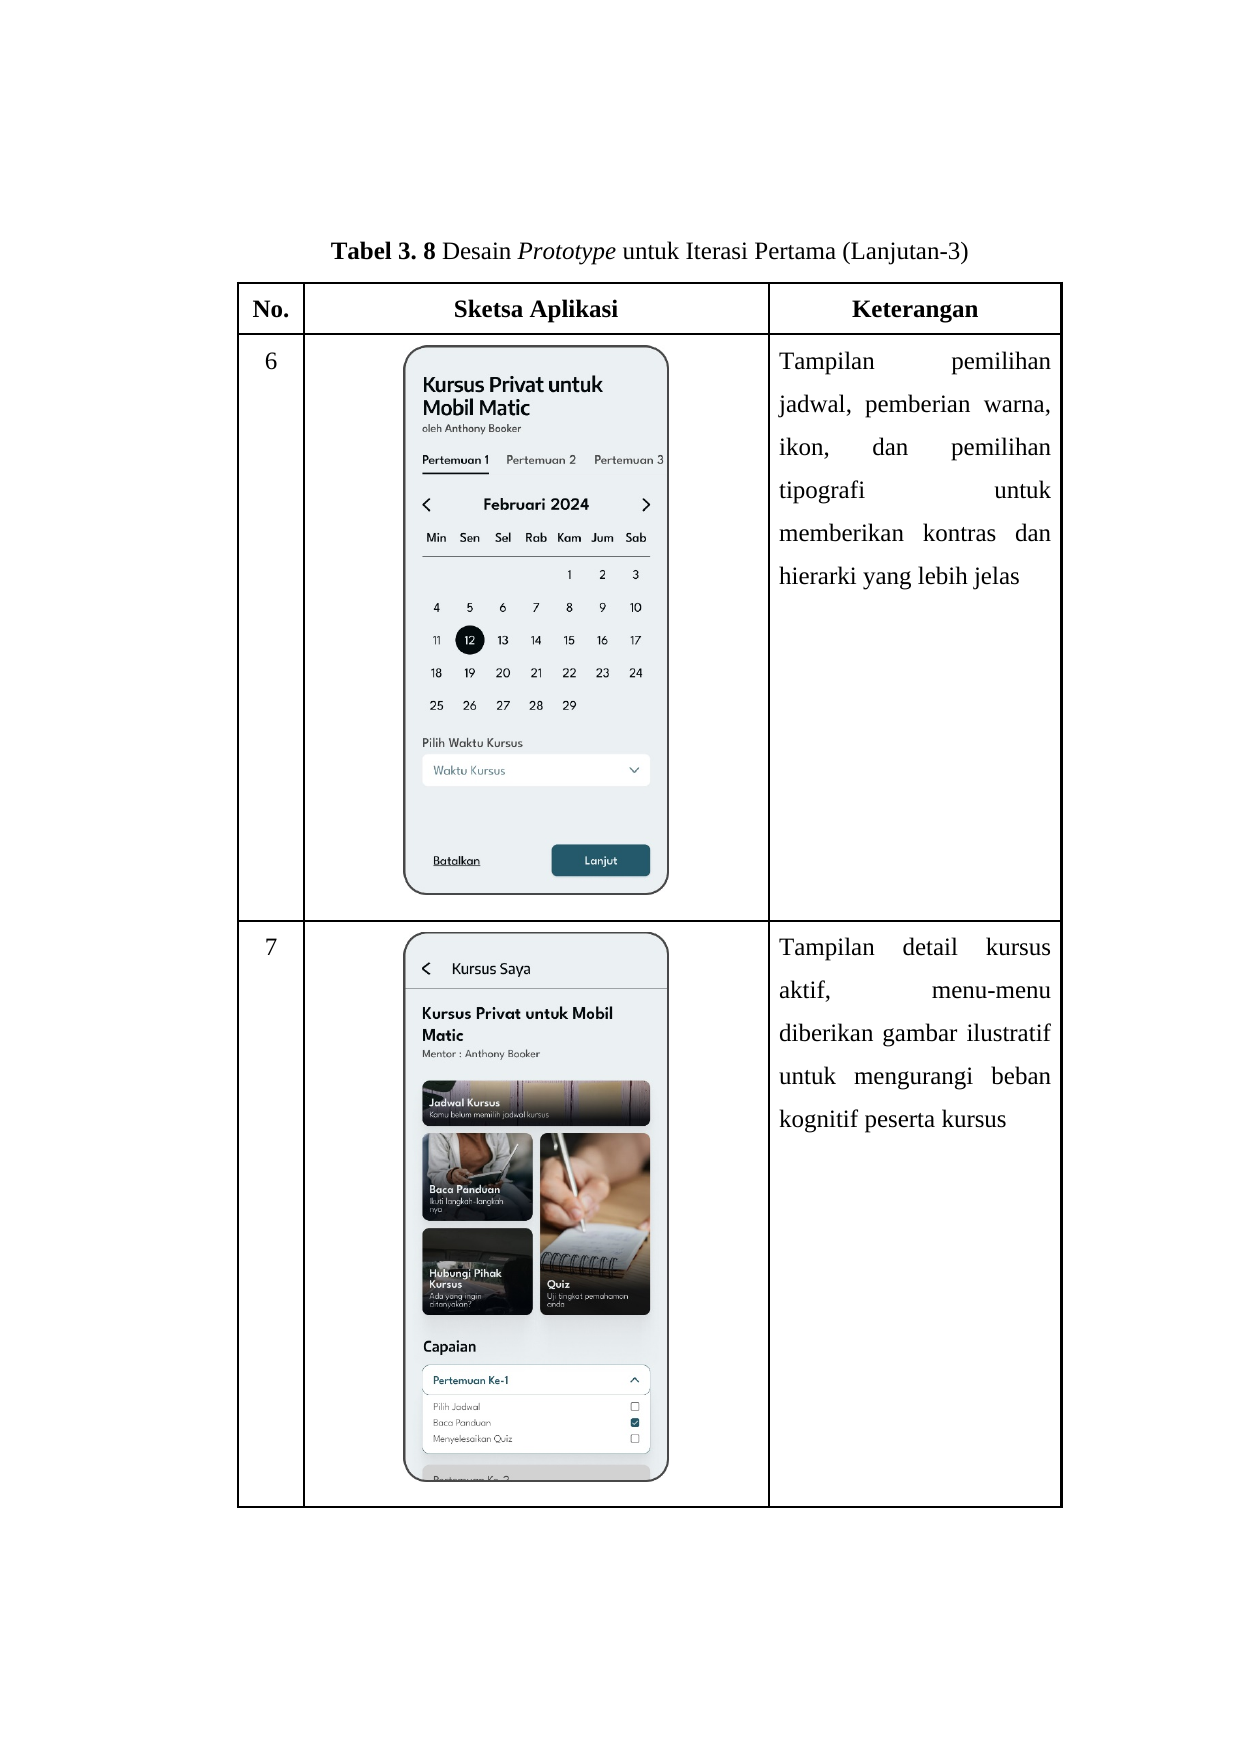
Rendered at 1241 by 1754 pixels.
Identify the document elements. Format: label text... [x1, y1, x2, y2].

table_header No. [239, 284, 303, 333]
picture [403, 932, 669, 1482]
table_header Keterangan [770, 284, 1060, 333]
table_cell [305, 335, 768, 919]
picture [403, 345, 669, 895]
table_cell [305, 922, 768, 1506]
table_cell Tampilan detail kursus aktif, menu-menu diberikan gambar ilustratif untuk mengurangi beban kognitif peserta kursus [770, 922, 1060, 1506]
table_header Sketsa Aplikasi [305, 284, 768, 333]
table_cell Tampilan pemilihan jadwal, pemberian warna, ikon, dan pemilihan tipografi untuk memberikan kontras dan hierarki yang lebih jelas [770, 335, 1060, 919]
table_cell 6 [239, 335, 303, 919]
table_cell 7 [239, 922, 303, 1506]
